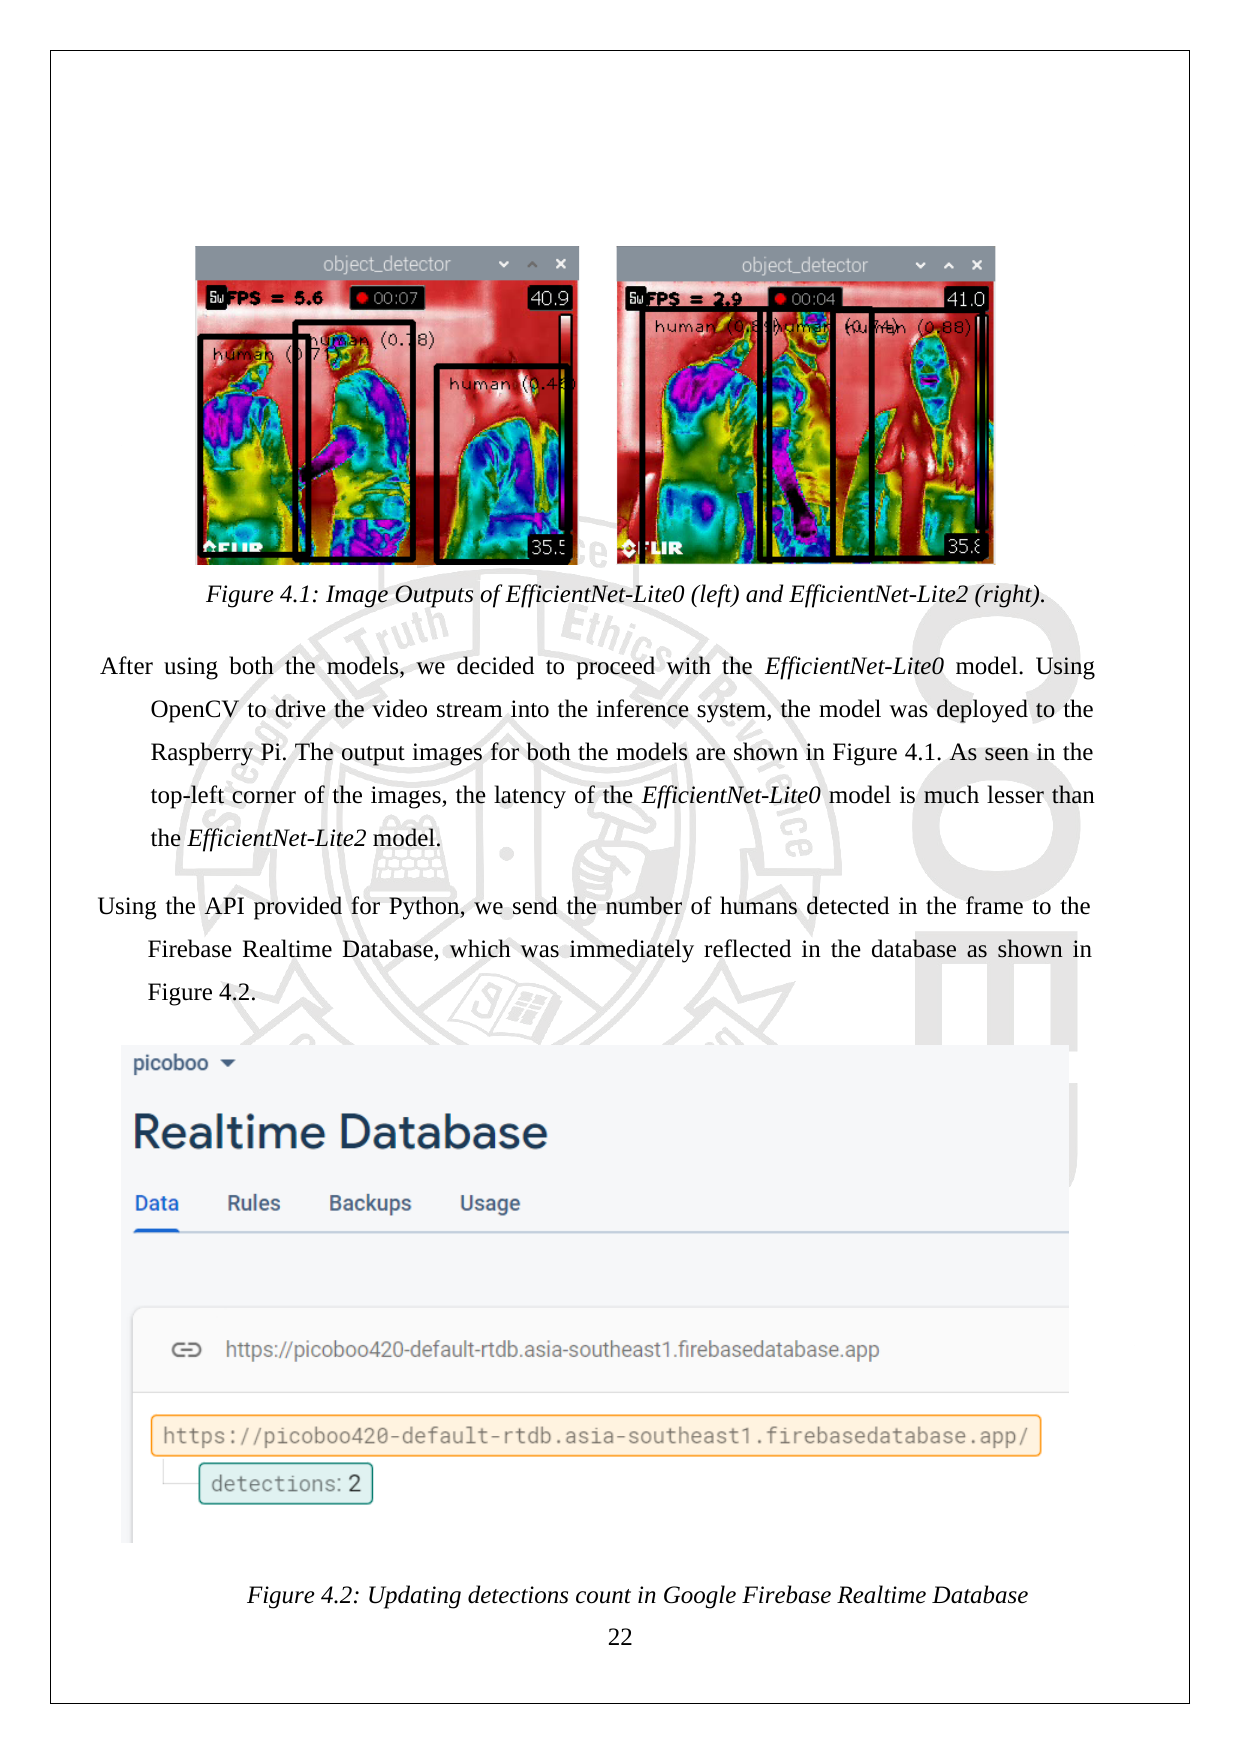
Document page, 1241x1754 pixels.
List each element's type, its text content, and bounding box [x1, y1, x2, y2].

text After using both the models, we decided to proceed with the EfficientNet-Lite0 model. Using OpenCV to drive the video stream into the inference system, the model was deployed to the Raspberry Pi. The output images for both the models are shown in Figure 4.1. As seen in the top-left corner of the images, the latency of the EfficientNet-Lite0 model is much lesser than the EfficientNet-Lite2 model. [100, 651, 1095, 852]
text Figure 4.2: Updating detections count in Google Firebase Realtime Database [154, 1581, 1094, 1609]
picture [616, 246, 996, 565]
text Using the API provided for Python, we send the number of humans detected in the frame to the Firebase Realtime Database, which was immediately reflected in the database as shown in Figure 4.2. [97, 891, 1093, 1006]
picture [121, 1045, 1069, 1543]
picture [195, 246, 580, 565]
text Figure 4.1: Image Outputs of EfficientNet-Lite0 (left) and EfficientNet-Lite2 (right). [121, 579, 1134, 608]
